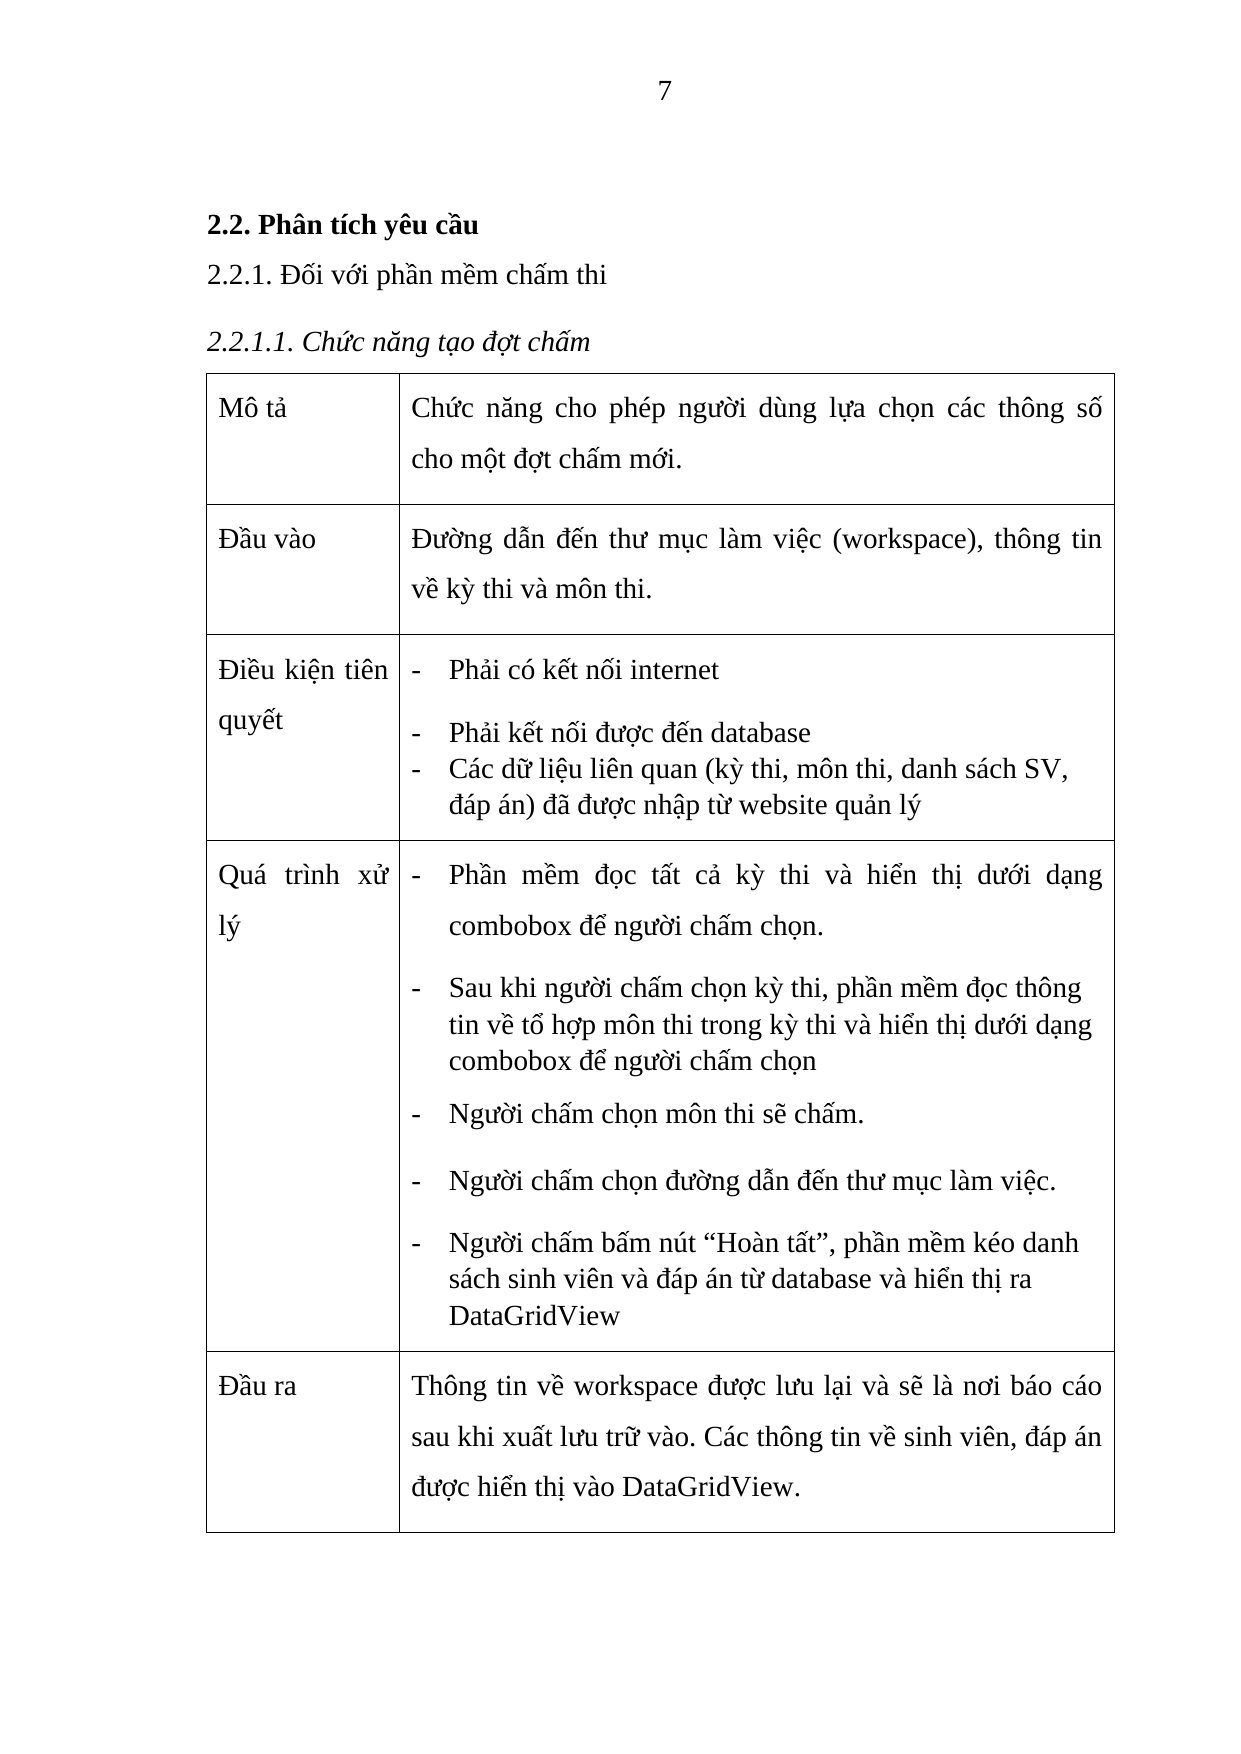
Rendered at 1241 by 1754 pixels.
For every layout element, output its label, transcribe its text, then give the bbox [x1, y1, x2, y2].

subtitle 2.2.1. Đối với phần mềm chấm thi [207, 257, 1122, 291]
table_cell Đầu vào [207, 505, 399, 634]
subtitle 2.2. Phân tích yêu cầu [207, 207, 1122, 240]
table_cell Quá trình xử lý [207, 841, 399, 1351]
table_cell Phần mềm đọc tất cả kỳ thi và hiển thị dưới dạng combobox để người chấm chọn. Sau khi người chấm chọn kỳ thi, phần mềm đọc thông tin về tổ hợp môn thi trong kỳ thi và hiển thị dưới dạng combobox để người chấm chọn Người chấm chọn môn thi sẽ chấm. Người chấm chọn đường dẫn đến thư mục làm việc. Người chấm bấm nút “Hoàn tất”, phần mềm kéo danh sách sinh viên và đáp án từ database và hiển thị ra DataGridView [400, 841, 1114, 1351]
table_cell Điều kiện tiên quyết [207, 635, 399, 840]
table_cell Phải có kết nối internet Phải kết nối được đến database Các dữ liệu liên quan (kỳ thi, môn thi, danh sách SV, đáp án) đã được nhập từ website quản lý [400, 635, 1114, 840]
subtitle 2.2.1.1. Chức năng tạo đợt chấm [207, 324, 1122, 358]
table_header Chức năng cho phép người dùng lựa chọn các thông số cho một đợt chấm mới. [400, 374, 1114, 503]
table_cell Thông tin về workspace được lưu lại và sẽ là nơi báo cáo sau khi xuất lưu trữ vào. Các thông tin về sinh viên, đáp án được hiển thị vào DataGridView. [400, 1352, 1114, 1532]
table_cell Đường dẫn đến thư mục làm việc (workspace), thông tin về kỳ thi và môn thi. [400, 505, 1114, 634]
table_cell Đầu ra [207, 1352, 399, 1532]
table_header Mô tả [207, 374, 399, 503]
